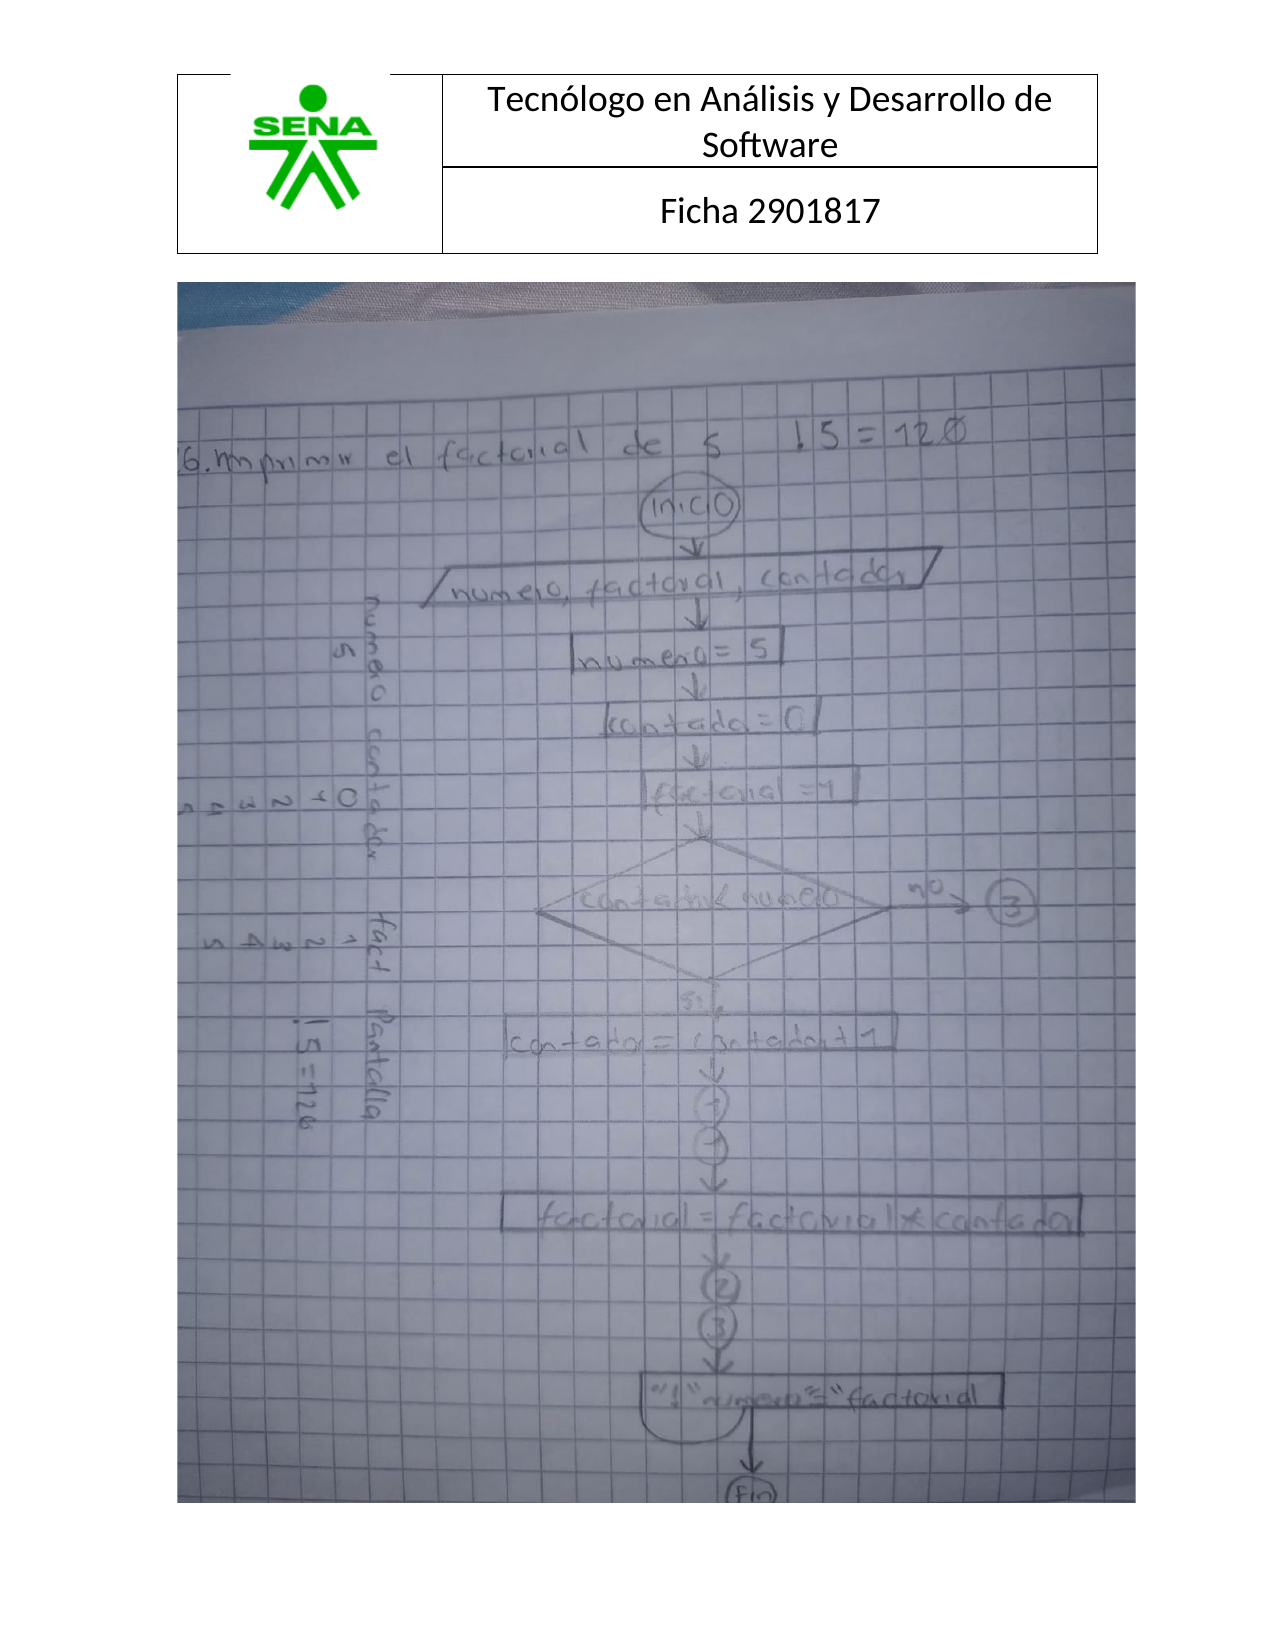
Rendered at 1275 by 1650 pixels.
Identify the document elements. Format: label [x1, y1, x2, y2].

picture [230, 74, 390, 226]
picture [177, 282, 1136, 1503]
